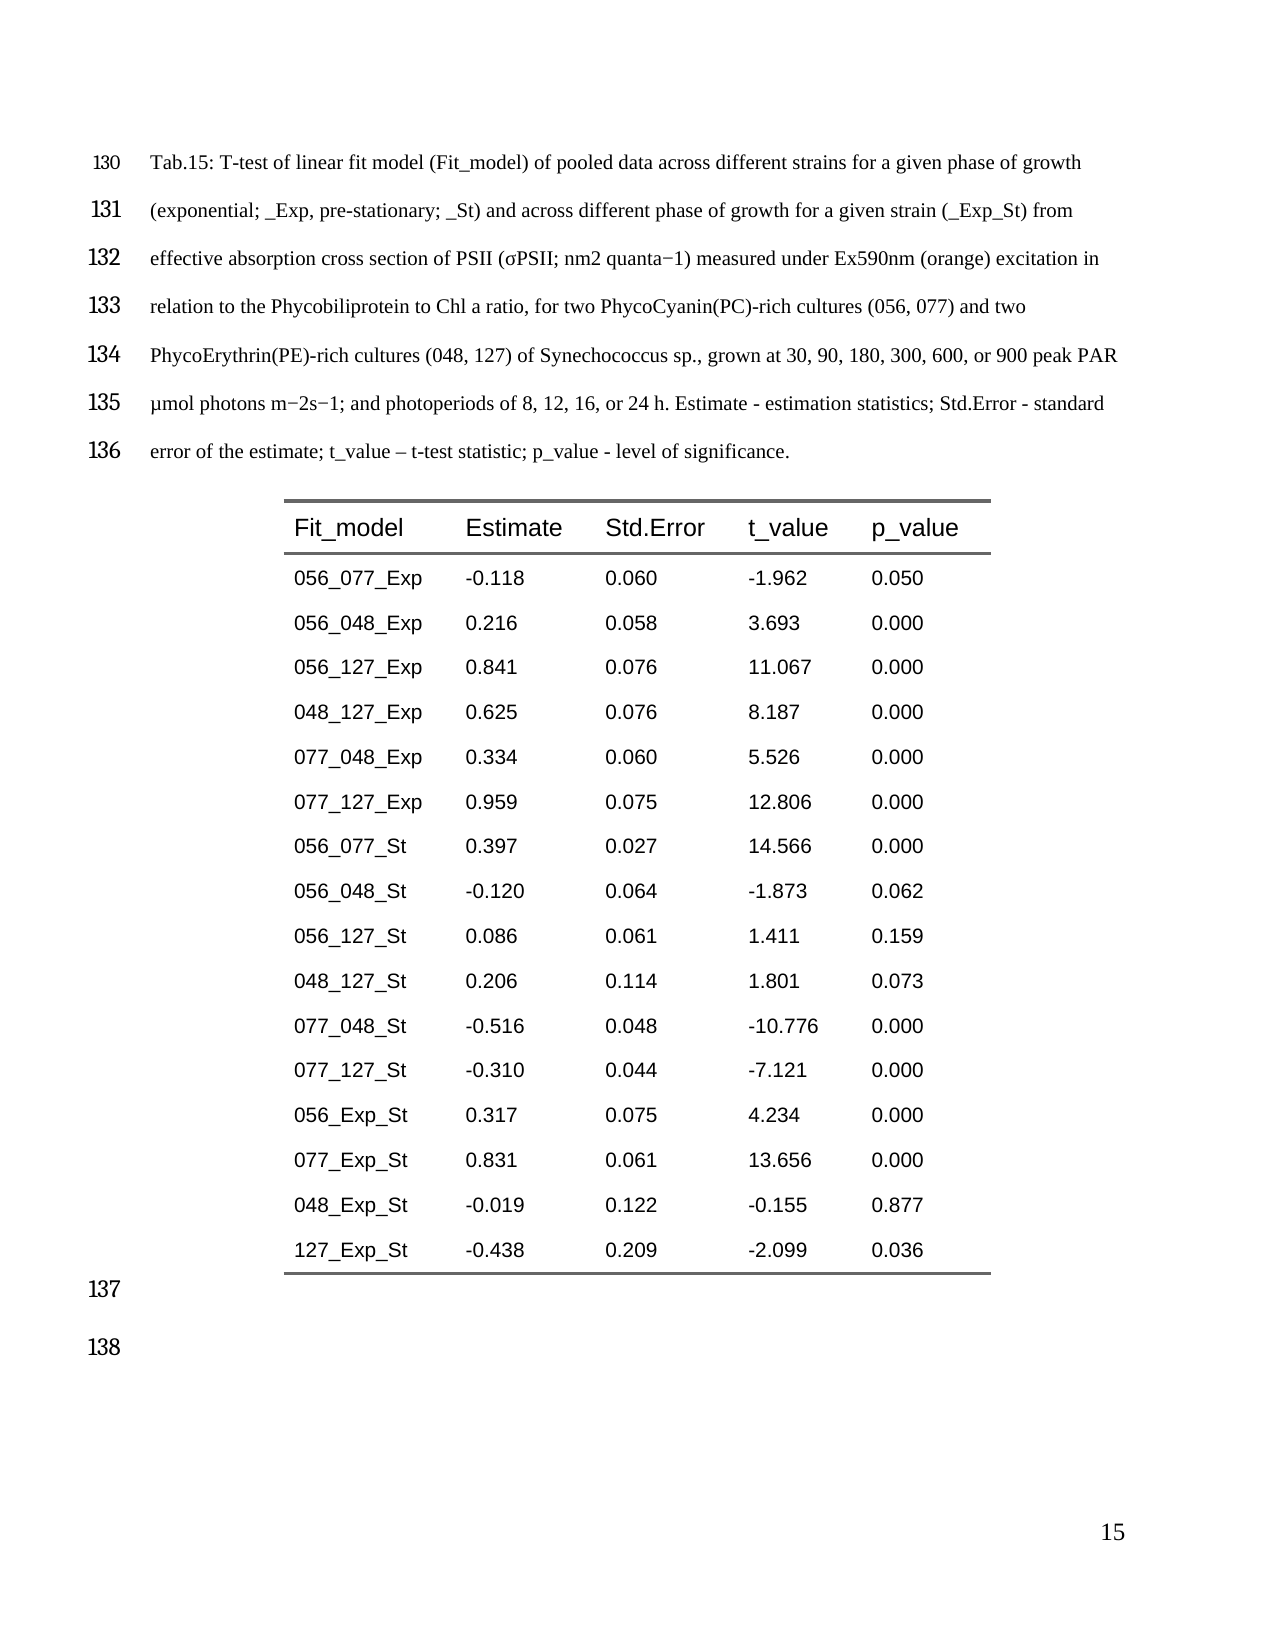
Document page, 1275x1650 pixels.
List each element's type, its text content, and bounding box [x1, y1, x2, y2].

table_cell 0.000 [861, 1003, 991, 1048]
table_cell -7.121 [738, 1048, 861, 1093]
table_cell 0.000 [861, 645, 991, 689]
table_cell 077_048_St [284, 1003, 455, 1048]
table_cell 14.566 [738, 824, 861, 869]
table_cell 048_127_Exp [284, 690, 455, 734]
table_cell 0.073 [861, 958, 991, 1003]
table_cell 0.076 [595, 645, 738, 689]
table_cell 0.000 [861, 1138, 991, 1182]
table_cell 0.000 [861, 779, 991, 824]
table_cell 0.877 [861, 1182, 991, 1227]
table_cell 077_048_Exp [284, 734, 455, 779]
table_cell 0.000 [861, 690, 991, 734]
table_header Fit_model [284, 503, 455, 552]
text Tab.15: T-test of linear fit model (Fit_model) of pooled data across different strains for a given phase of growth (exponential; _Exp, pre-stationary; _St) and across different phase of growth for a given strain (_Exp_St) from effective absorption cross section of PSII (σPSII; nm2 quanta−1) measured under Ex590nm (orange) excitation in relation to the Phycobiliprotein to Chl a ratio, for two PhycoCyanin(PC)-rich cultures (056, 077) and two PhycoErythrin(PE)-rich cultures (048, 127) of Synechococcus sp., grown at 30, 90, 180, 300, 600, or 900 peak PAR µmol photons m−2s−1; and photoperiods of 8, 12, 16, or 24 h. Estimate - estimation statistics; Std.Error - standard error of the estimate; t_value – t-test statistic; p_value - level of significance. [150, 150, 1125, 463]
table_cell 0.000 [861, 824, 991, 869]
table_cell 077_127_St [284, 1048, 455, 1093]
table_cell 056_127_Exp [284, 645, 455, 689]
table_cell 0.216 [455, 600, 595, 645]
table_cell -0.118 [455, 555, 595, 600]
table_cell 0.060 [595, 555, 738, 600]
table_cell 0.000 [861, 600, 991, 645]
table_cell 056_048_Exp [284, 600, 455, 645]
table_cell 0.048 [595, 1003, 738, 1048]
table_cell 5.526 [738, 734, 861, 779]
table_cell 0.206 [455, 958, 595, 1003]
table_header Estimate [455, 503, 595, 552]
table_cell 0.841 [455, 645, 595, 689]
table_cell 127_Exp_St [284, 1227, 455, 1272]
table_header t_value [738, 503, 861, 552]
table_cell 0.076 [595, 690, 738, 734]
table_cell 056_077_St [284, 824, 455, 869]
table_cell 1.411 [738, 914, 861, 958]
table_cell 048_Exp_St [284, 1182, 455, 1227]
table_cell 0.000 [861, 1048, 991, 1093]
table_cell 0.000 [861, 734, 991, 779]
table_cell 1.801 [738, 958, 861, 1003]
table_cell 056_Exp_St [284, 1093, 455, 1137]
table_cell 0.625 [455, 690, 595, 734]
table_cell 0.317 [455, 1093, 595, 1137]
table_cell 3.693 [738, 600, 861, 645]
table_cell -0.310 [455, 1048, 595, 1093]
table_cell 048_127_St [284, 958, 455, 1003]
table_cell 0.061 [595, 914, 738, 958]
table_cell -0.019 [455, 1182, 595, 1227]
table_cell -10.776 [738, 1003, 861, 1048]
table_cell 056_048_St [284, 869, 455, 913]
table_cell 0.114 [595, 958, 738, 1003]
table_cell 0.209 [595, 1227, 738, 1272]
table_cell -0.516 [455, 1003, 595, 1048]
table_cell 0.050 [861, 555, 991, 600]
table_cell 0.000 [861, 1093, 991, 1137]
table_cell -0.120 [455, 869, 595, 913]
table_cell 12.806 [738, 779, 861, 824]
table_cell 0.122 [595, 1182, 738, 1227]
table_cell 0.061 [595, 1138, 738, 1182]
table_cell -2.099 [738, 1227, 861, 1272]
table_cell 077_Exp_St [284, 1138, 455, 1182]
table_cell 077_127_Exp [284, 779, 455, 824]
table_cell 11.067 [738, 645, 861, 689]
table_cell 0.075 [595, 779, 738, 824]
table_cell 0.075 [595, 1093, 738, 1137]
table_cell 056_077_Exp [284, 555, 455, 600]
table_cell 0.831 [455, 1138, 595, 1182]
table_cell 056_127_St [284, 914, 455, 958]
table_cell -1.962 [738, 555, 861, 600]
table_cell 0.397 [455, 824, 595, 869]
table_cell 0.334 [455, 734, 595, 779]
table_header p_value [861, 503, 991, 552]
table_cell 0.086 [455, 914, 595, 958]
table_cell -1.873 [738, 869, 861, 913]
table_cell -0.155 [738, 1182, 861, 1227]
table_cell 0.044 [595, 1048, 738, 1093]
table_cell -0.438 [455, 1227, 595, 1272]
table_cell 4.234 [738, 1093, 861, 1137]
table_cell 0.062 [861, 869, 991, 913]
table_cell 0.058 [595, 600, 738, 645]
table_cell 13.656 [738, 1138, 861, 1182]
table_cell 0.027 [595, 824, 738, 869]
table_cell 0.060 [595, 734, 738, 779]
table_cell 8.187 [738, 690, 861, 734]
table_cell 0.036 [861, 1227, 991, 1272]
table_cell 0.959 [455, 779, 595, 824]
table_header Std.Error [595, 503, 738, 552]
table_cell 0.159 [861, 914, 991, 958]
table_cell 0.064 [595, 869, 738, 913]
